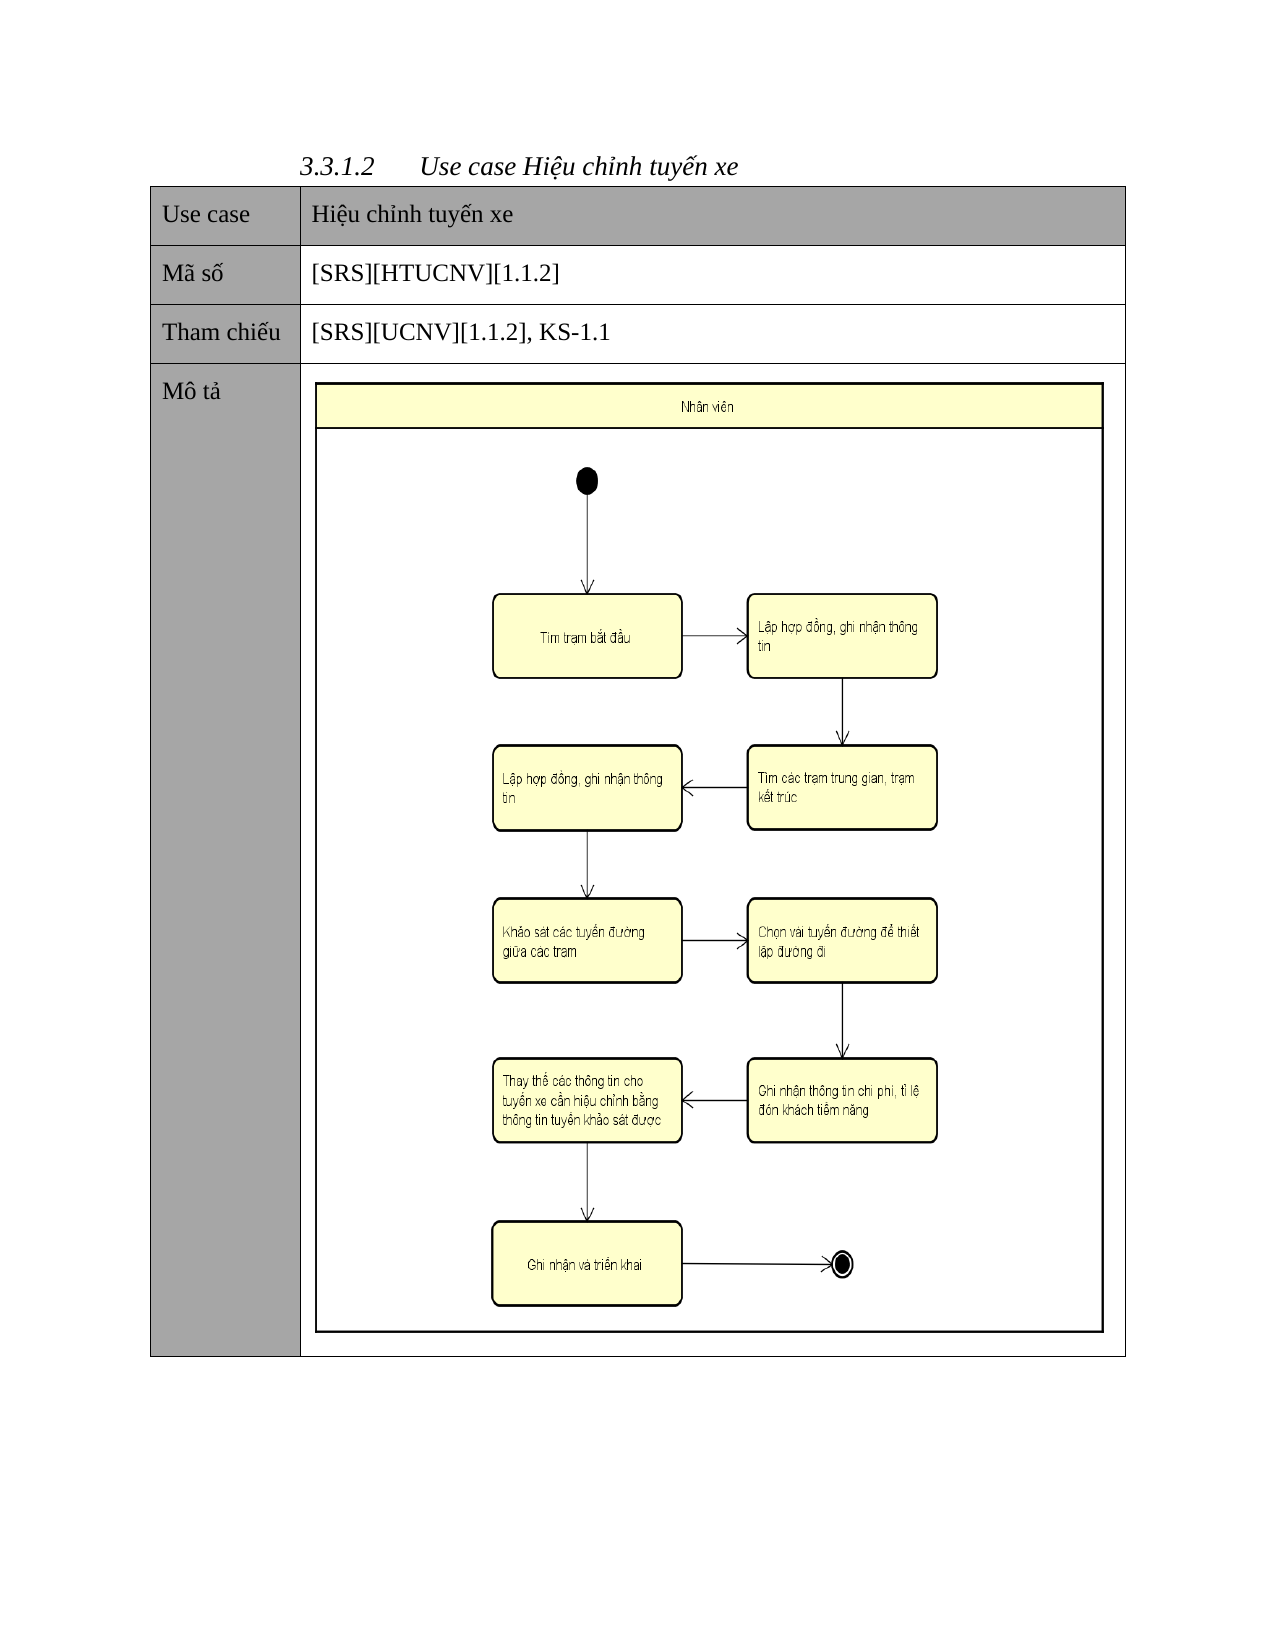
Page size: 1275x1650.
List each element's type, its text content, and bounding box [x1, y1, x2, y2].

table_cell Tham chiếu [151, 305, 300, 363]
table_cell Mô tả [151, 364, 300, 1356]
table_header Use case [151, 187, 300, 245]
picture [311, 376, 1107, 1339]
text Use case Hiệu chỉnh tuyến xe [300, 150, 1125, 181]
table_cell [SRS][UCNV][1.1.2], KS-1.1 [301, 305, 1125, 363]
table_cell Mã số [151, 246, 300, 304]
table_cell [SRS][HTUCNV][1.1.2] [301, 246, 1125, 304]
table_cell [301, 364, 1125, 1356]
table_header Hiệu chỉnh tuyến xe [301, 187, 1125, 245]
